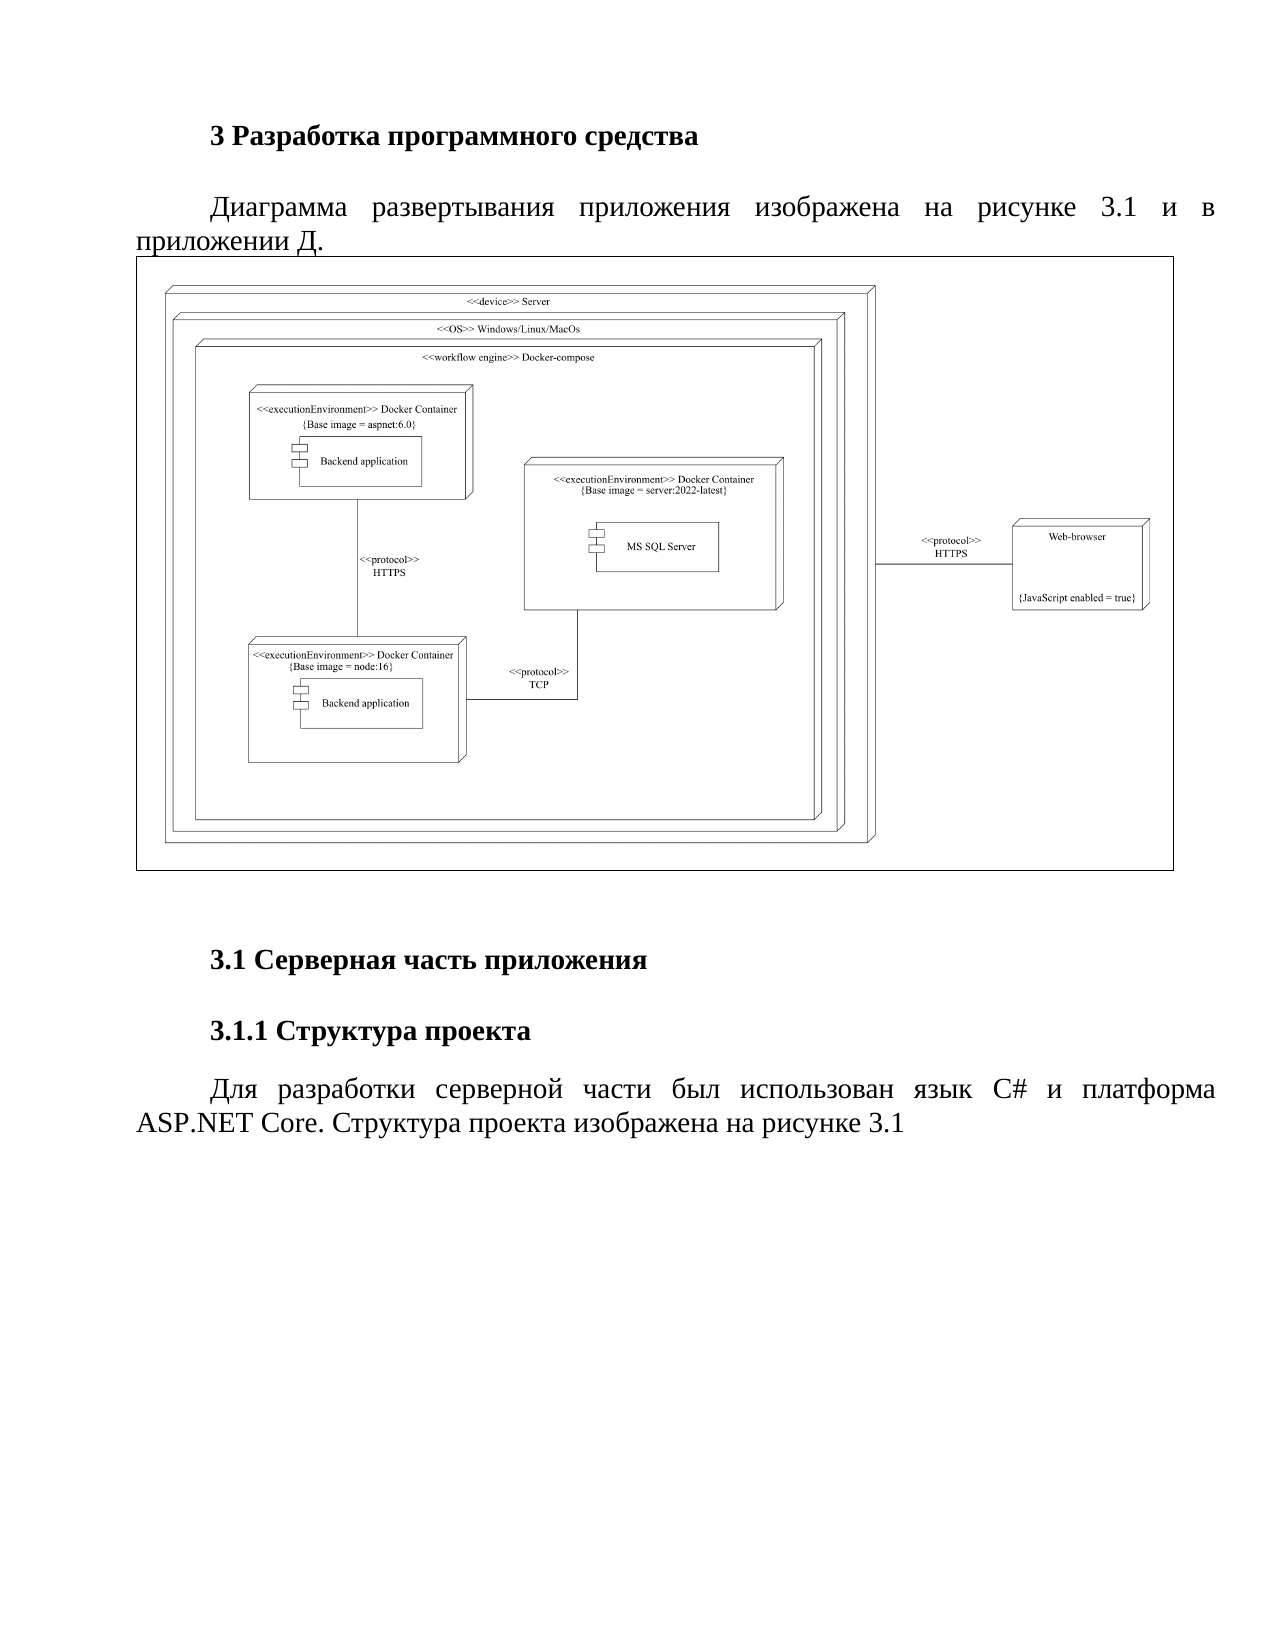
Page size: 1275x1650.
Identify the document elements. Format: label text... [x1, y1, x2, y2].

table_header [137, 257, 1173, 870]
text Серверная часть приложения [136, 942, 1216, 975]
text Диаграмма развертывания приложения изображена на рисунке 3.1 и в приложении Д. [136, 189, 1216, 256]
text Структура проекта [136, 1013, 1216, 1046]
text Разработка программного средства [136, 118, 1216, 152]
text Для разработки серверной части был использован язык C# и платформа ASP.NET Core. Структура проекта изображена на рисунке 3.1 [136, 1071, 1216, 1138]
